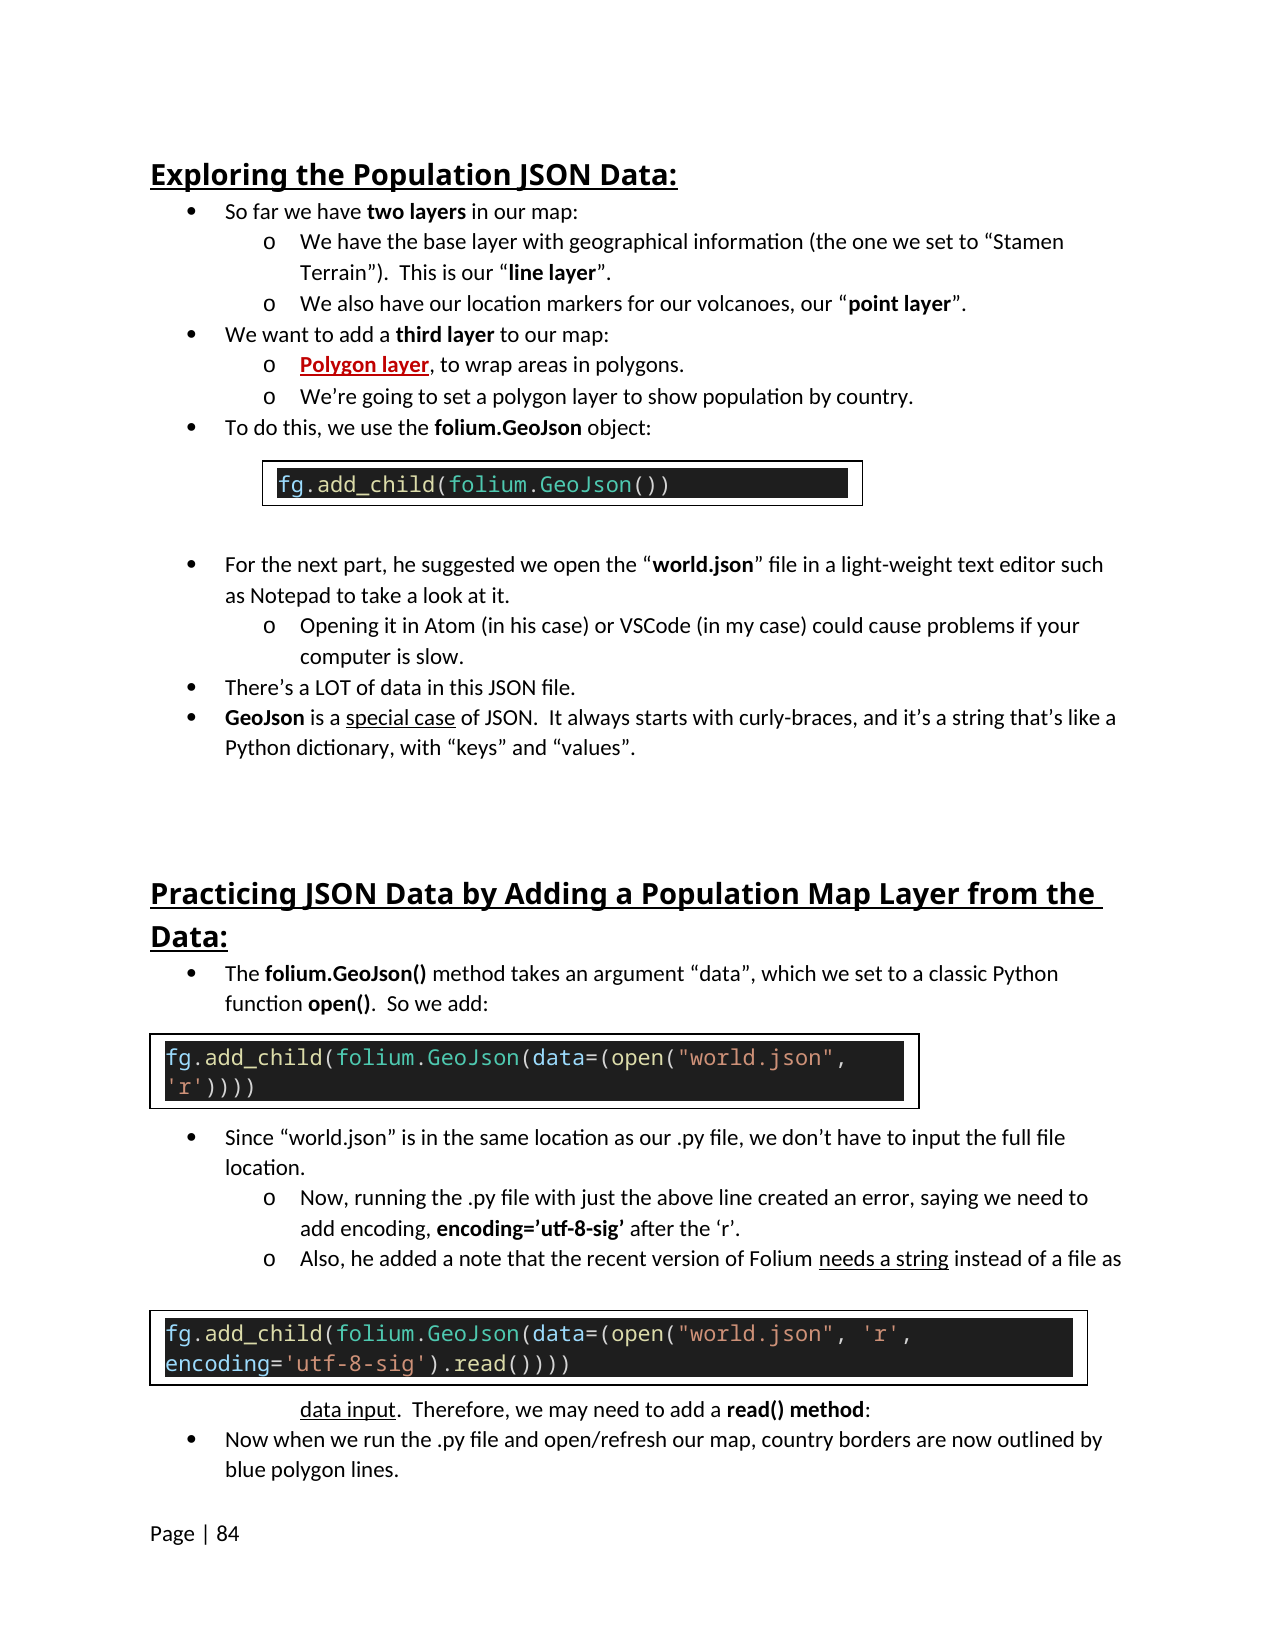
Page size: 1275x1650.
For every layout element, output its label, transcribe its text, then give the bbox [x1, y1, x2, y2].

list We have the base layer with geographical information (the one we set to “Stamen Terrain”). This is our “line layer”. [262, 227, 1125, 287]
list We also have our location markers for our volcanoes, our “point layer”. [262, 289, 1125, 318]
list Now when we run the .py file and open/refresh our map, country borders are now outlined by blue polygon lines. [187, 1425, 1125, 1483]
list For the next part, he suggested we open the “world.json” file in a light-weight text editor such as Notepad to take a look at it. [187, 551, 1125, 609]
list There’s a LOT of data in this JSON file. [187, 673, 1125, 701]
list We want to add a third layer to our map: [187, 320, 1125, 348]
list Polygon layer, to wrap areas in polygons. [262, 350, 1125, 379]
list Also, he added a note that the recent version of Folium needs a string instead of a file as data input. Therefore, we may need to add a read() method: [262, 1244, 1125, 1423]
subtitle Practicing JSON Data by Adding a Population Map Layer from the Data: [150, 874, 1125, 956]
list Opening it in Atom (in his case) or VSCode (in my case) could cause problems if your computer is slow. [262, 611, 1125, 670]
list GeoJson is a special case of JSON. It always starts with curly-braces, and it’s a string that’s like a Python dictionary, with “keys” and “values”. [187, 703, 1125, 761]
list To do this, we use the folium.GeoJson object: [187, 413, 1125, 441]
list So far we have two layers in our map: [187, 197, 1125, 225]
subtitle Exploring the Population JSON Data: [150, 154, 1125, 194]
list Now, running the .py file with just the above line created an error, saying we need to add encoding, encoding=’utf-8-sig’ after the ‘r’. [262, 1183, 1125, 1242]
list Since “world.json” is in the same location as our .py file, we don’t have to input the full file location. [187, 1020, 1125, 1181]
list We’re going to set a polygon layer to show population by country. [262, 382, 1125, 411]
list The folium.GeoJson() method takes an argument “data”, which we set to a classic Python function open(). So we add: [187, 959, 1125, 1017]
